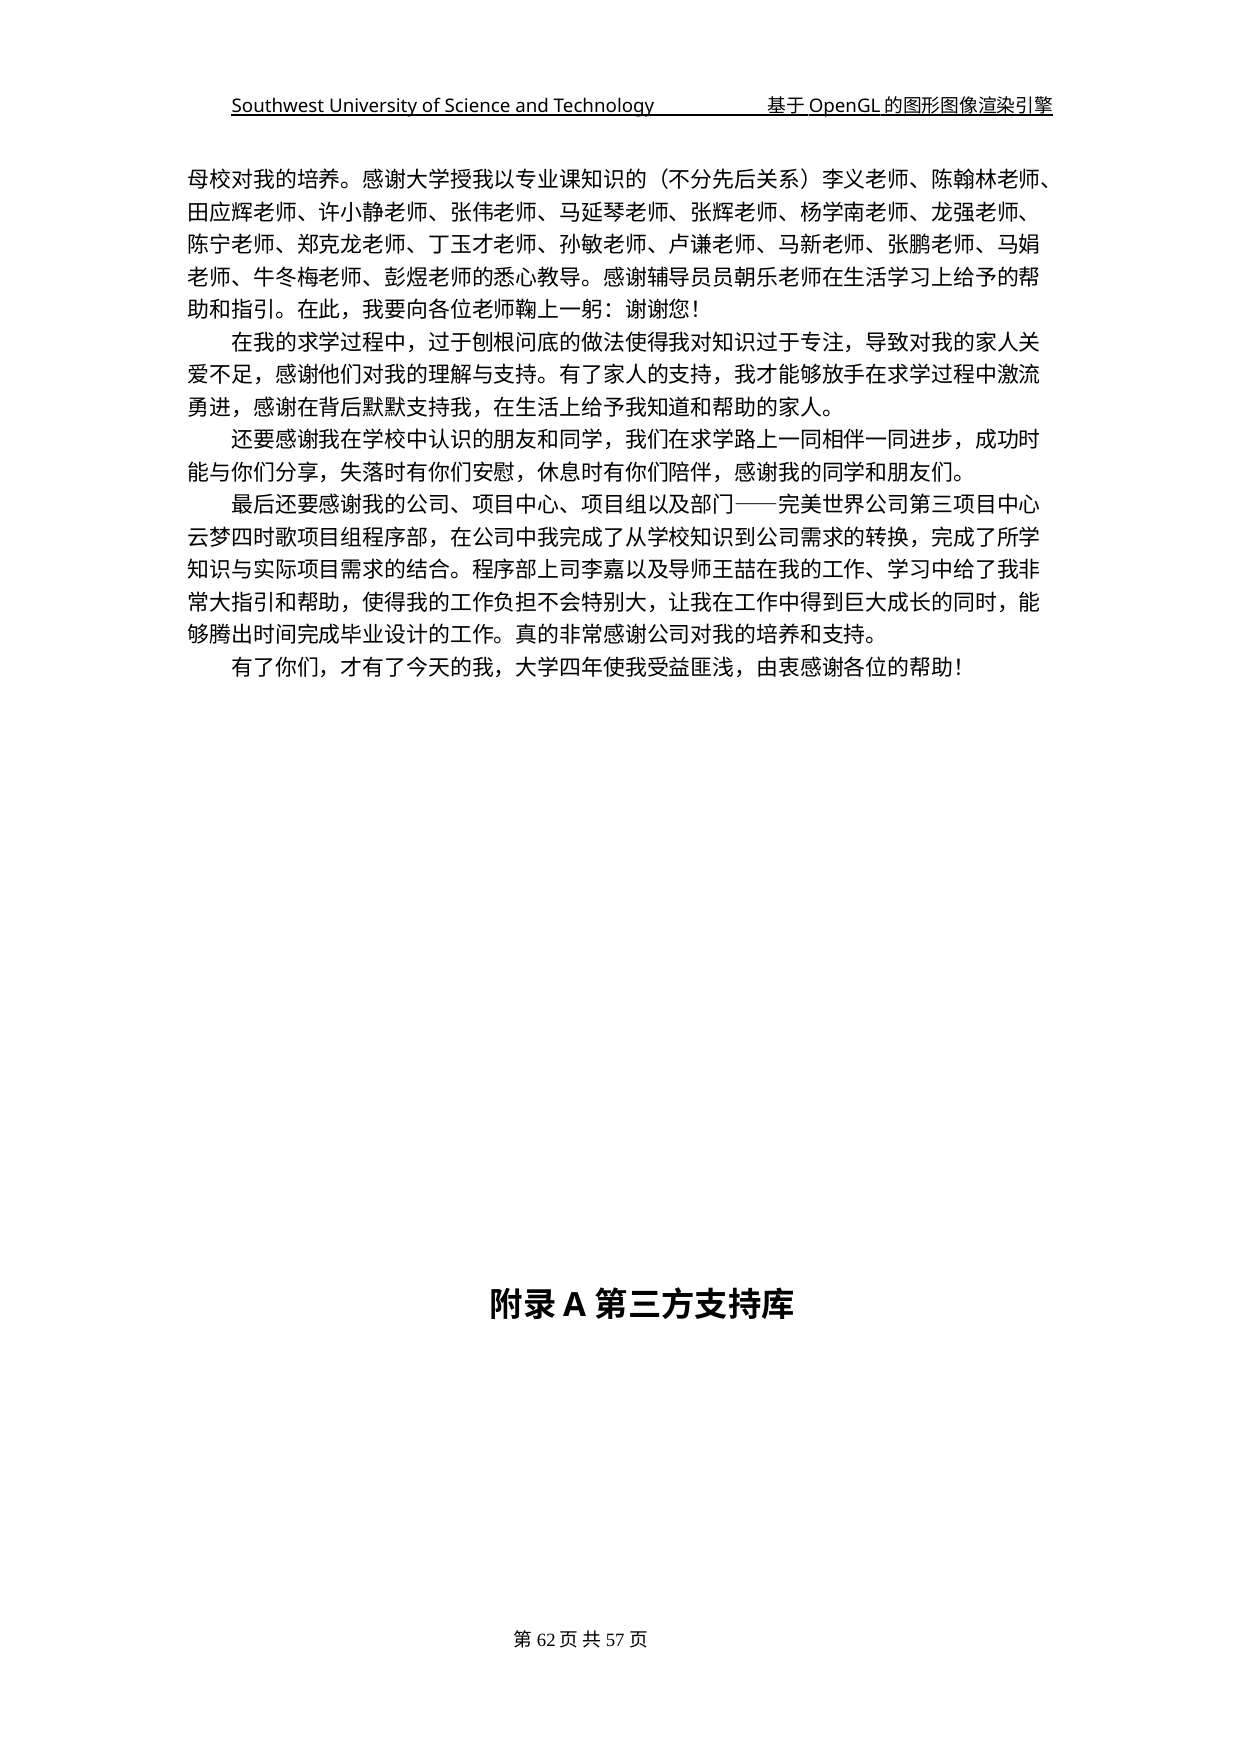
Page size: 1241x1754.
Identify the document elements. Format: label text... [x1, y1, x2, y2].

subtitle 附录A 第三方支持库 [187, 1270, 1053, 1335]
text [187, 162, 1053, 324]
text 最后还要感谢我的公司、项目中心、项目组以及部门——完美世界公司第三项目中心云梦四时歌项目组程序部，在公司中我完成了从学校知识到公司需求的转换，完成了所学知识与实际项目需求的结合。程序部上司李嘉以及导师王喆在我的工作、学习中给了我非常大指引和帮助，使得我的工作负担不会特别大，让我在工作中得到巨大成长的同时，能够腾出时间完成毕业设计的工作。真的非常感谢公司对我的培养和支持。 [187, 487, 1053, 649]
text 在我的求学过程中，过于刨根问底的做法使得我对知识过于专注，导致对我的家人关爱不足，感谢他们对我的理解与支持。有了家人的支持，我才能够放手在求学过程中激流勇进，感谢在背后默默支持我，在生活上给予我知道和帮助的家人。 [187, 324, 1053, 422]
text 有了你们，才有了今天的我，大学四年使我受益匪浅，由衷感谢各位的帮助！ [187, 649, 1053, 682]
text 还要感谢我在学校中认识的朋友和同学，我们在求学路上一同相伴一同进步，成功时能与你们分享，失落时有你们安慰，休息时有你们陪伴，感谢我的同学和朋友们。 [187, 422, 1053, 487]
